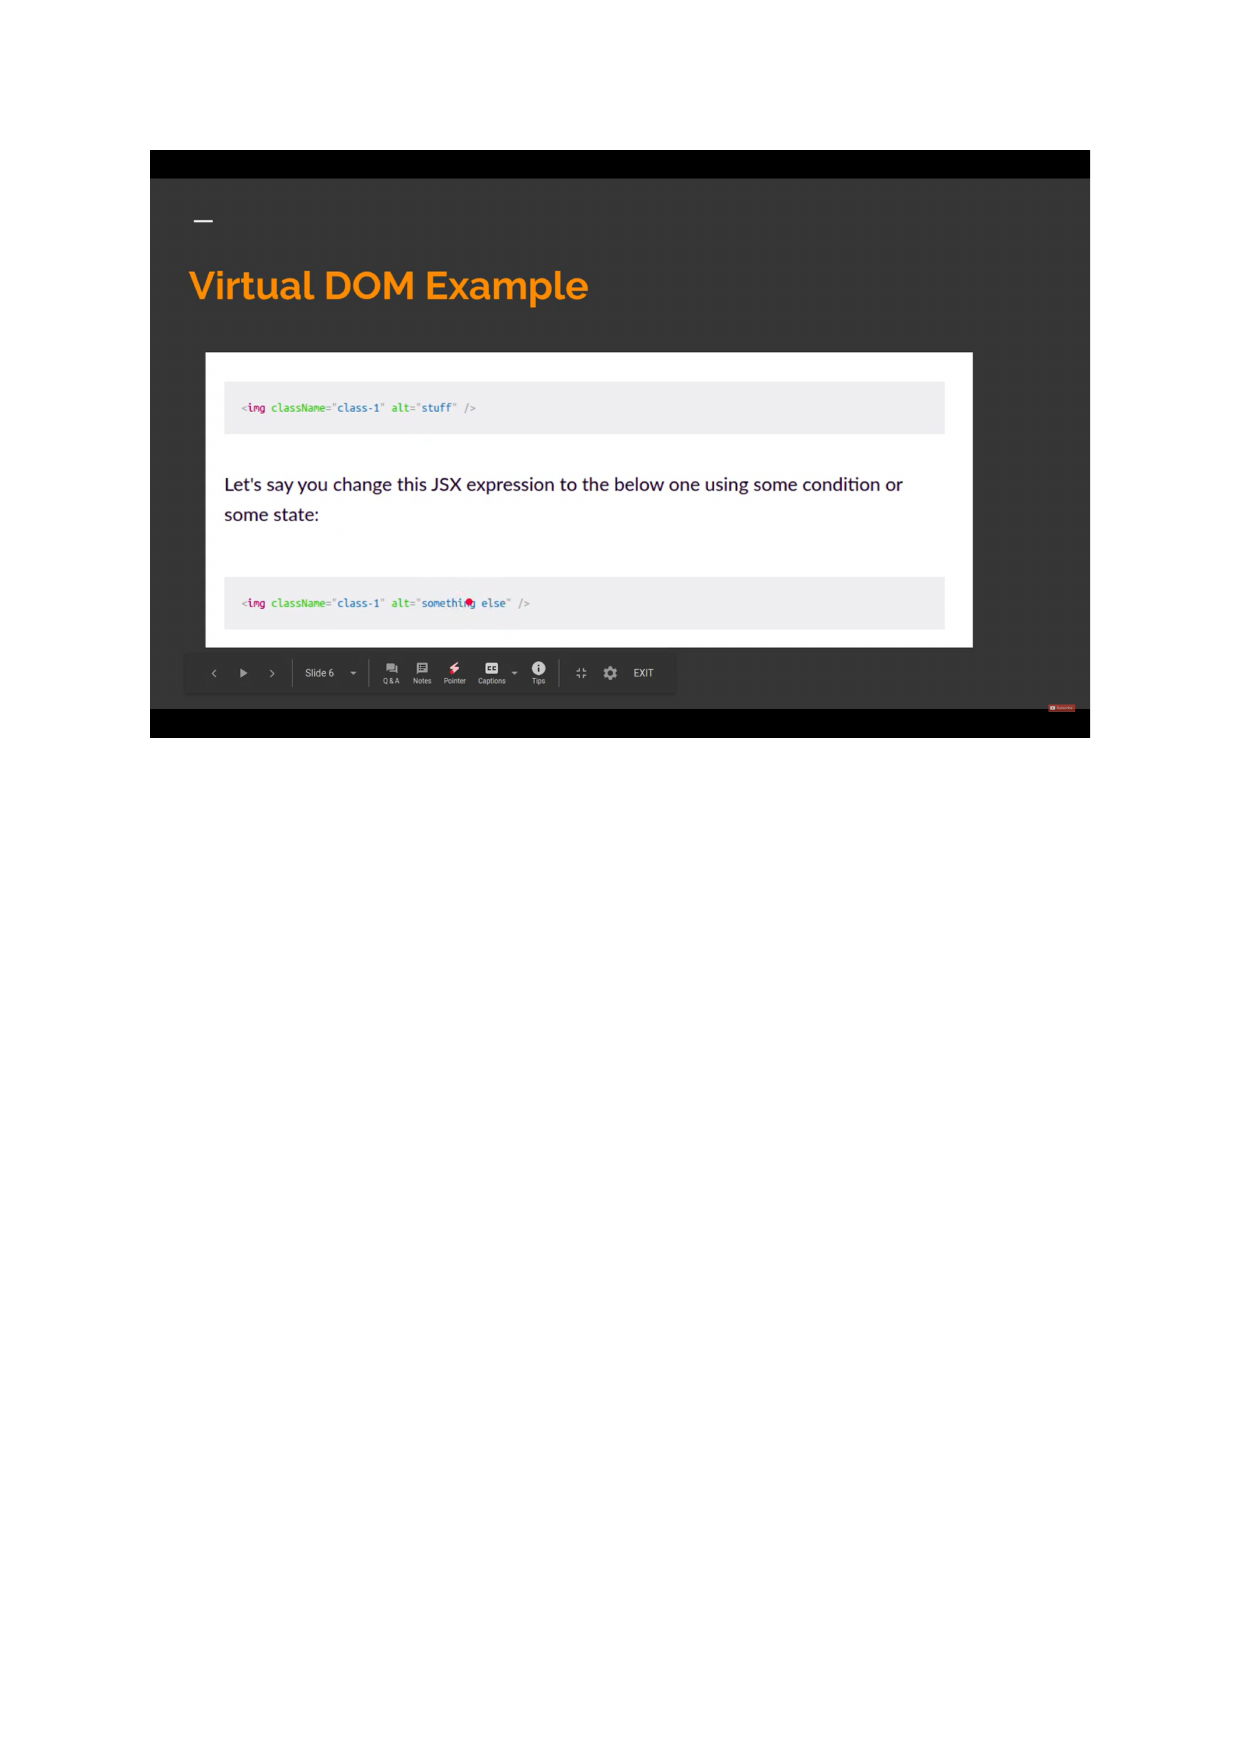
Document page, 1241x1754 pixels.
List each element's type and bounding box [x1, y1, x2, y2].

picture [150, 150, 1091, 738]
